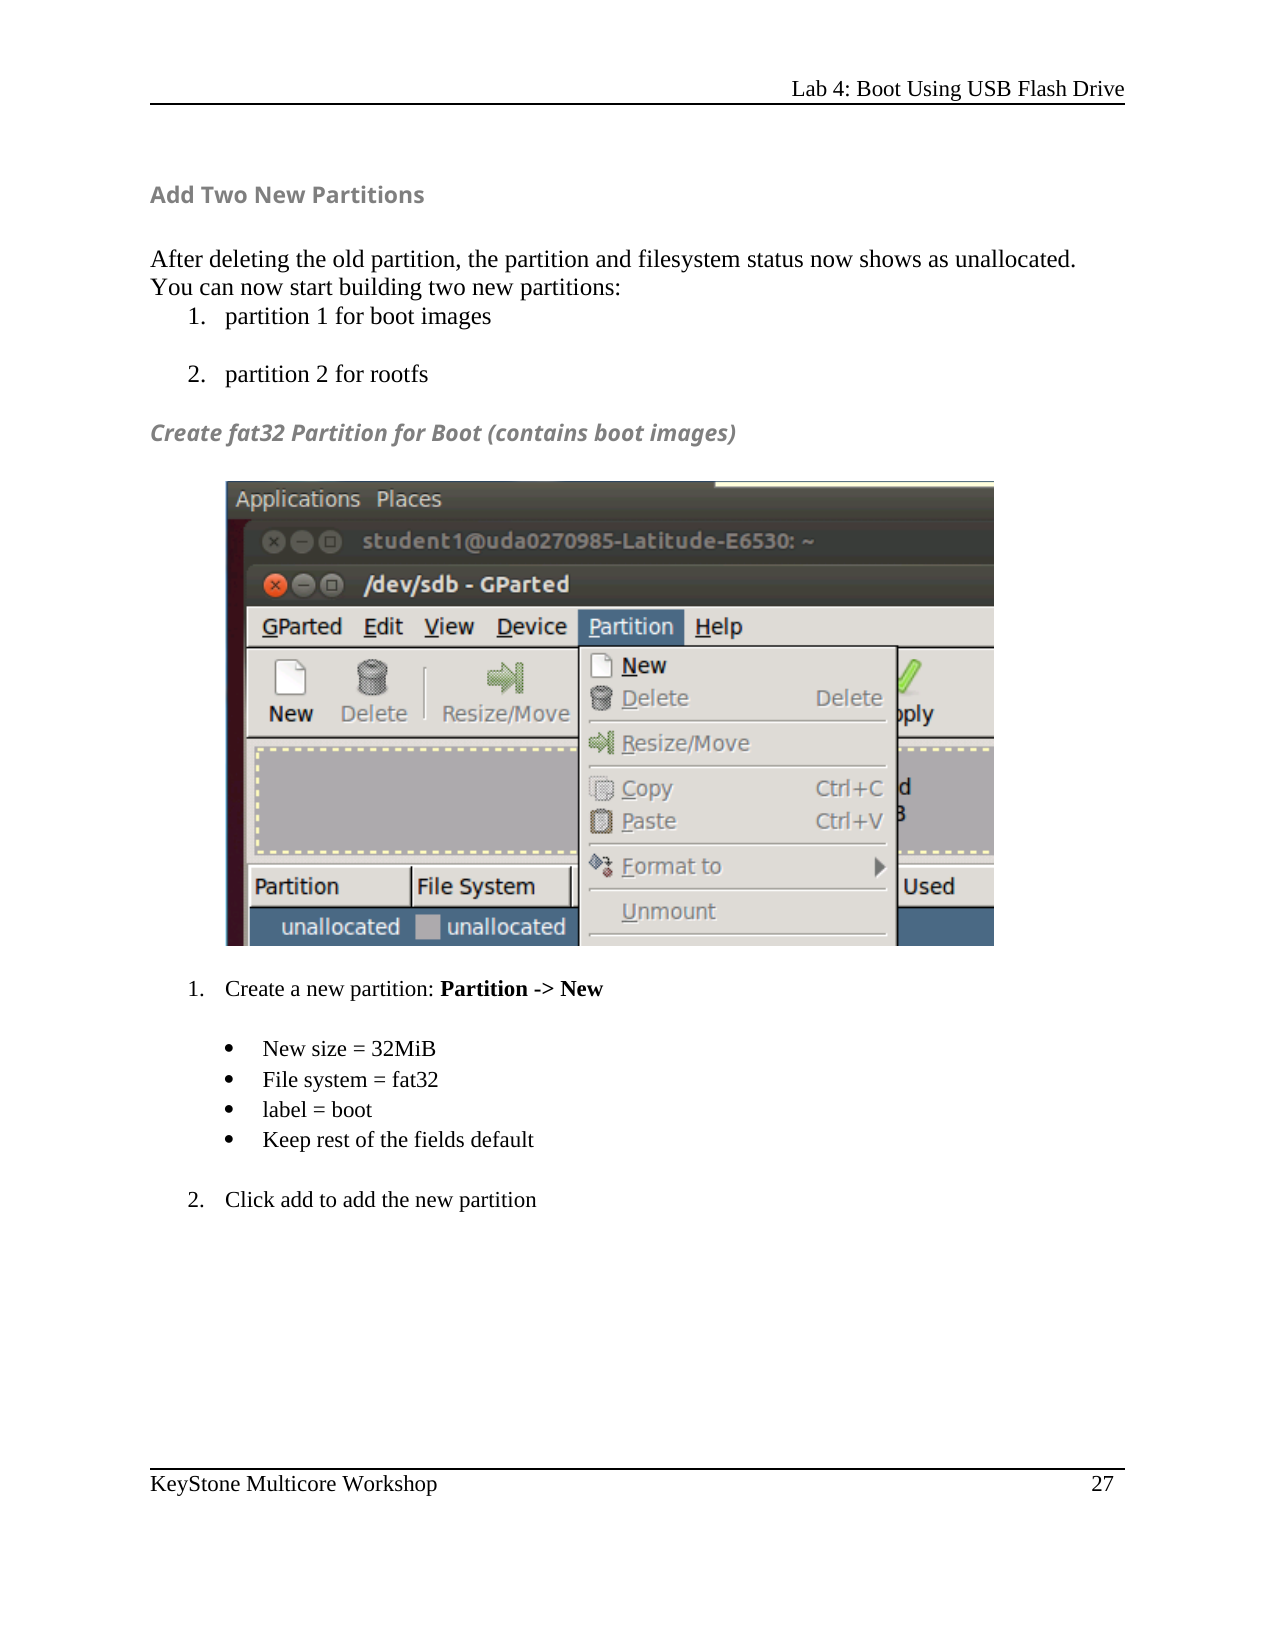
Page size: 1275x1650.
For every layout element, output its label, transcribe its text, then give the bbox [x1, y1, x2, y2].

subtitle Create fat32 Partition for Boot (contains boot images) [150, 417, 1125, 448]
picture [225, 481, 994, 946]
list Keep rest of the fields default [225, 1126, 1125, 1183]
list partition 2 for rootfs [187, 359, 1125, 387]
subtitle Add Two New Partitions [150, 178, 1125, 210]
list Click add to add the new partition [187, 1186, 1125, 1213]
text After deleting the old partition, the partition and filesystem status now shows as unallocated. You can now start building two new partitions: [150, 244, 1125, 301]
list New size = 32MiB [225, 1035, 1125, 1062]
list Create a new partition: Partition -> New [187, 975, 1125, 1032]
list File system = fat32 [225, 1066, 1125, 1092]
list partition 1 for boot images [187, 301, 1125, 359]
list label = boot [225, 1096, 1125, 1122]
